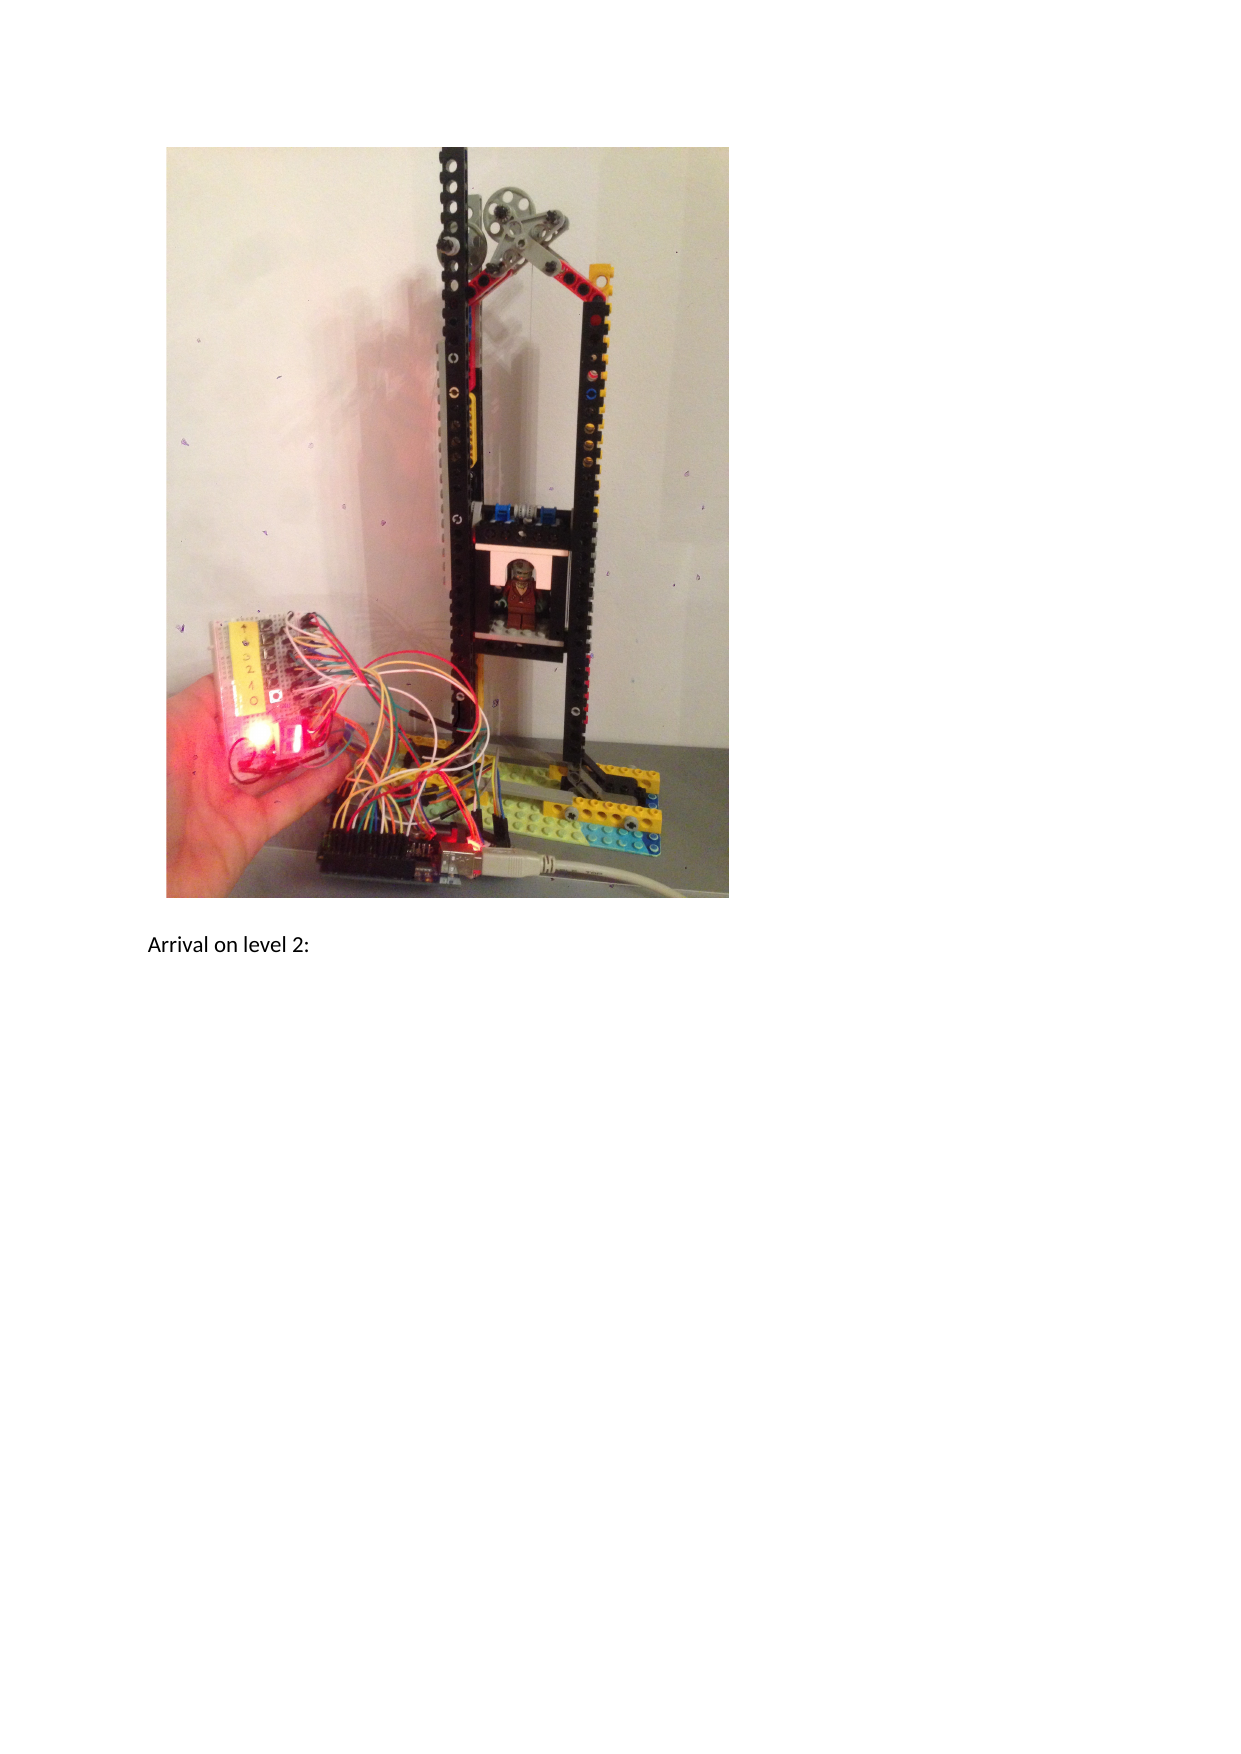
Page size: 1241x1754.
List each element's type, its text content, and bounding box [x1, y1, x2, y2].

list Arrival on level 2: [148, 930, 1093, 958]
